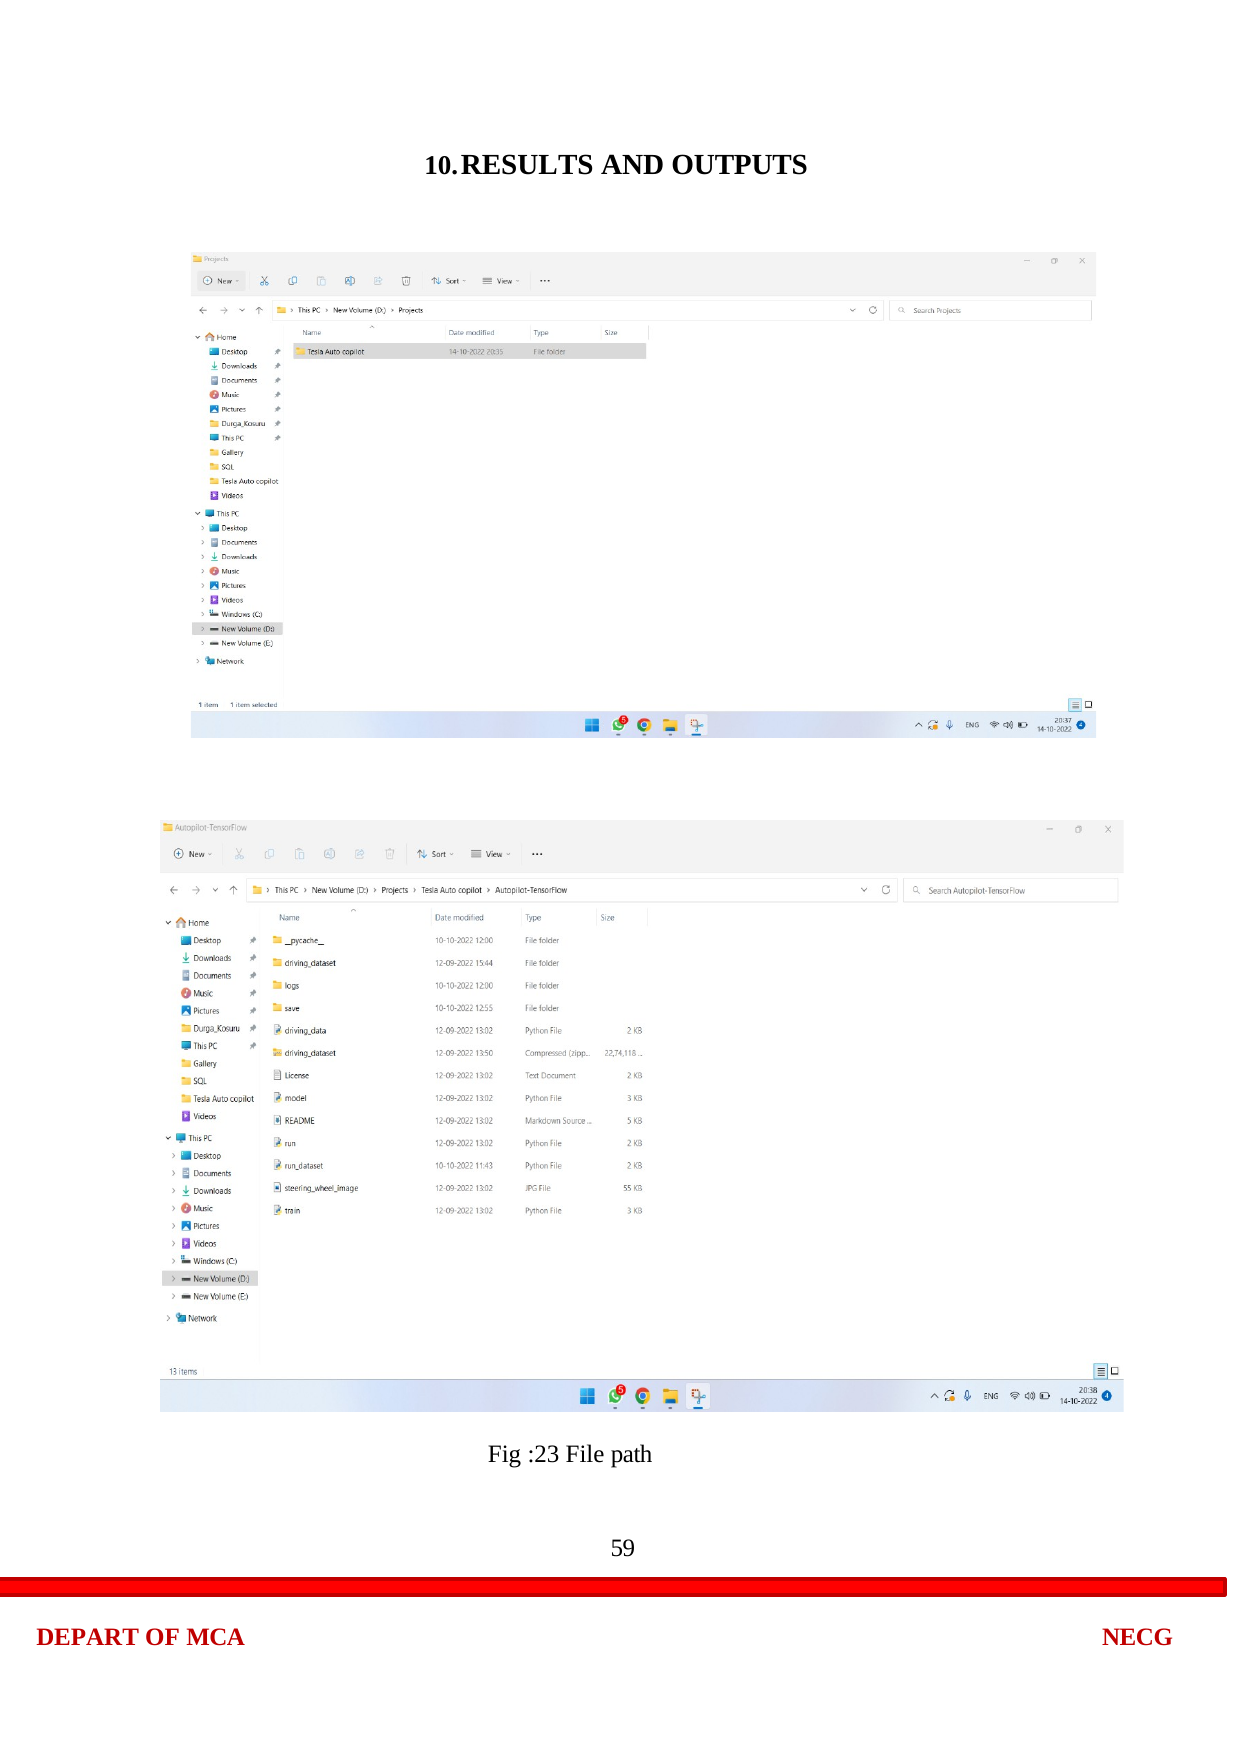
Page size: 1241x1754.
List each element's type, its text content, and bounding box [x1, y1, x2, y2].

subtitle RESULTS AND OUTPUTS [424, 147, 1190, 181]
picture [160, 820, 1124, 1412]
text 59 [55, 1533, 1190, 1562]
picture [190, 252, 1097, 738]
